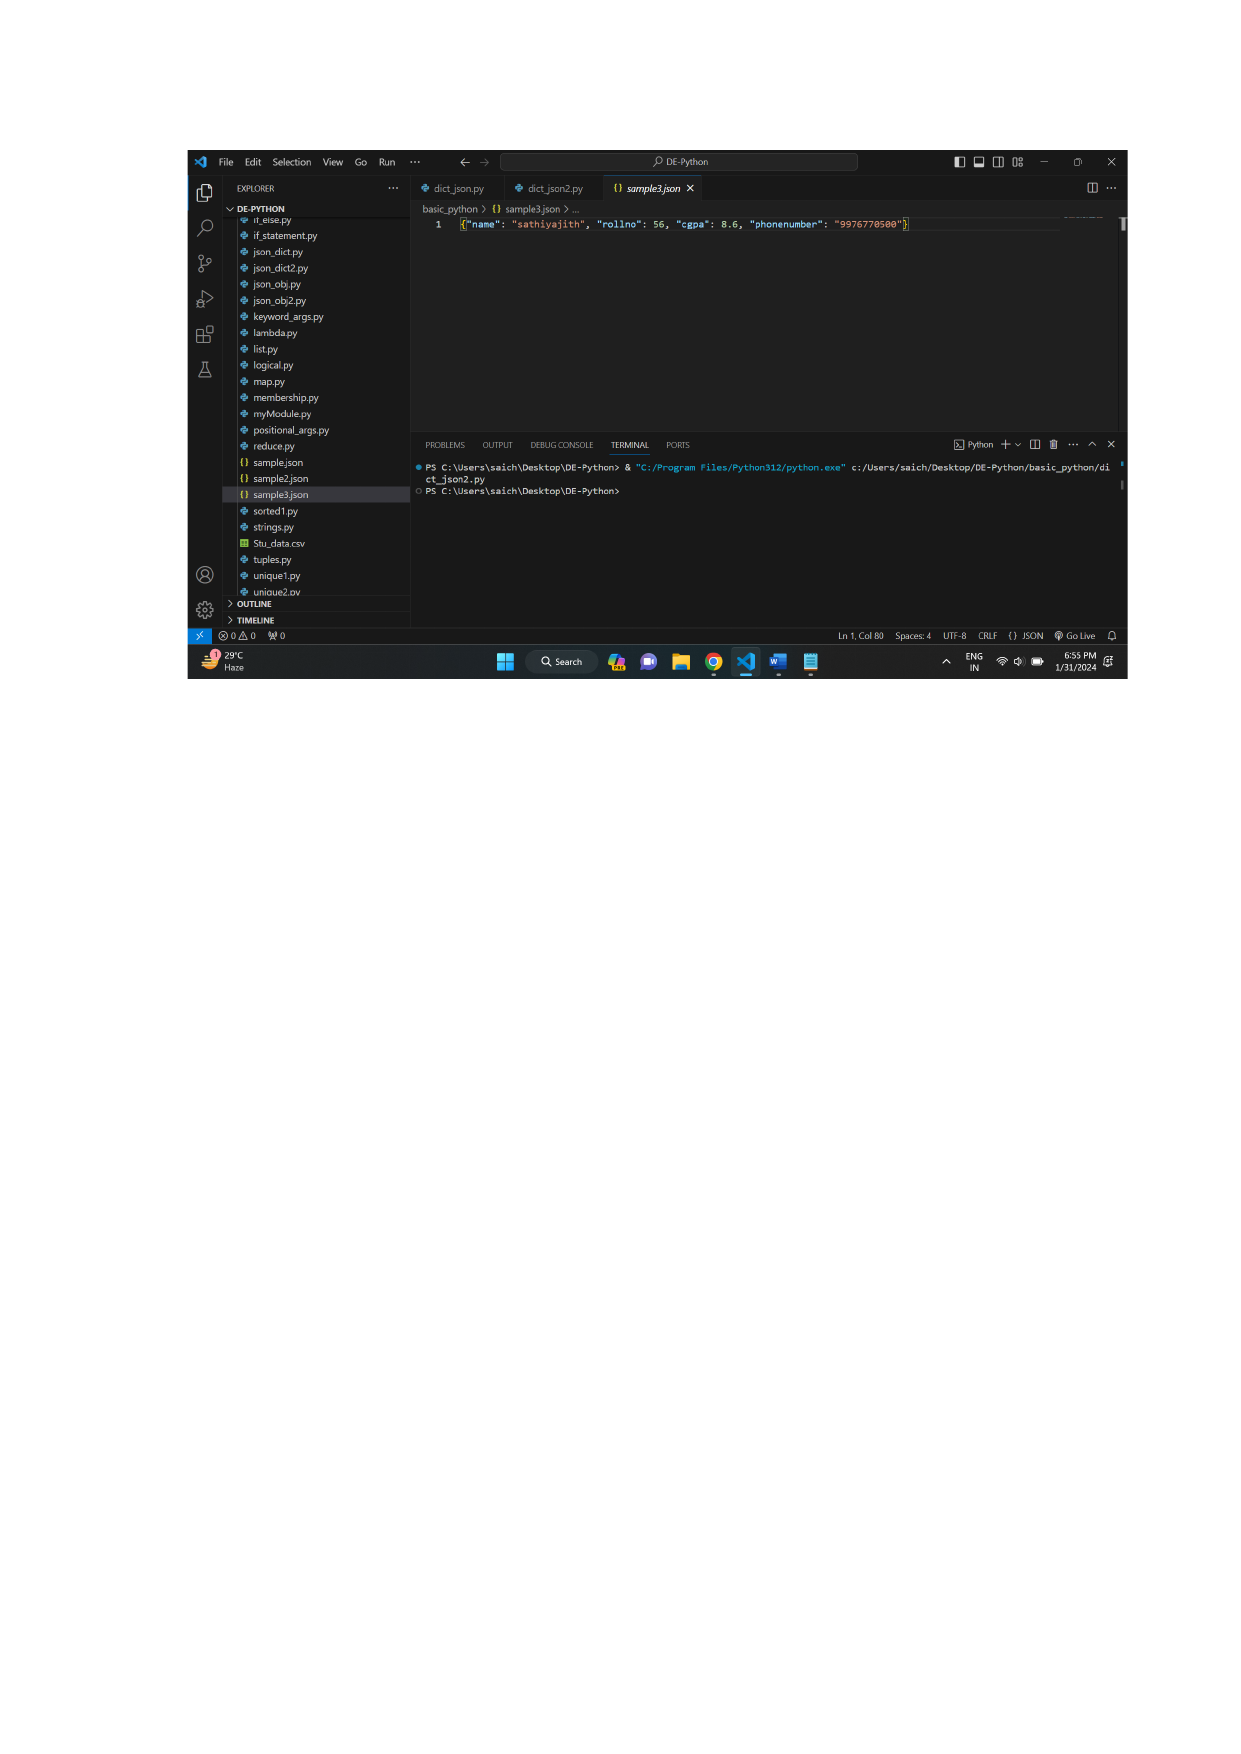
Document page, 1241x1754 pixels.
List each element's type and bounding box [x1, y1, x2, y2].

picture [187, 150, 1128, 679]
